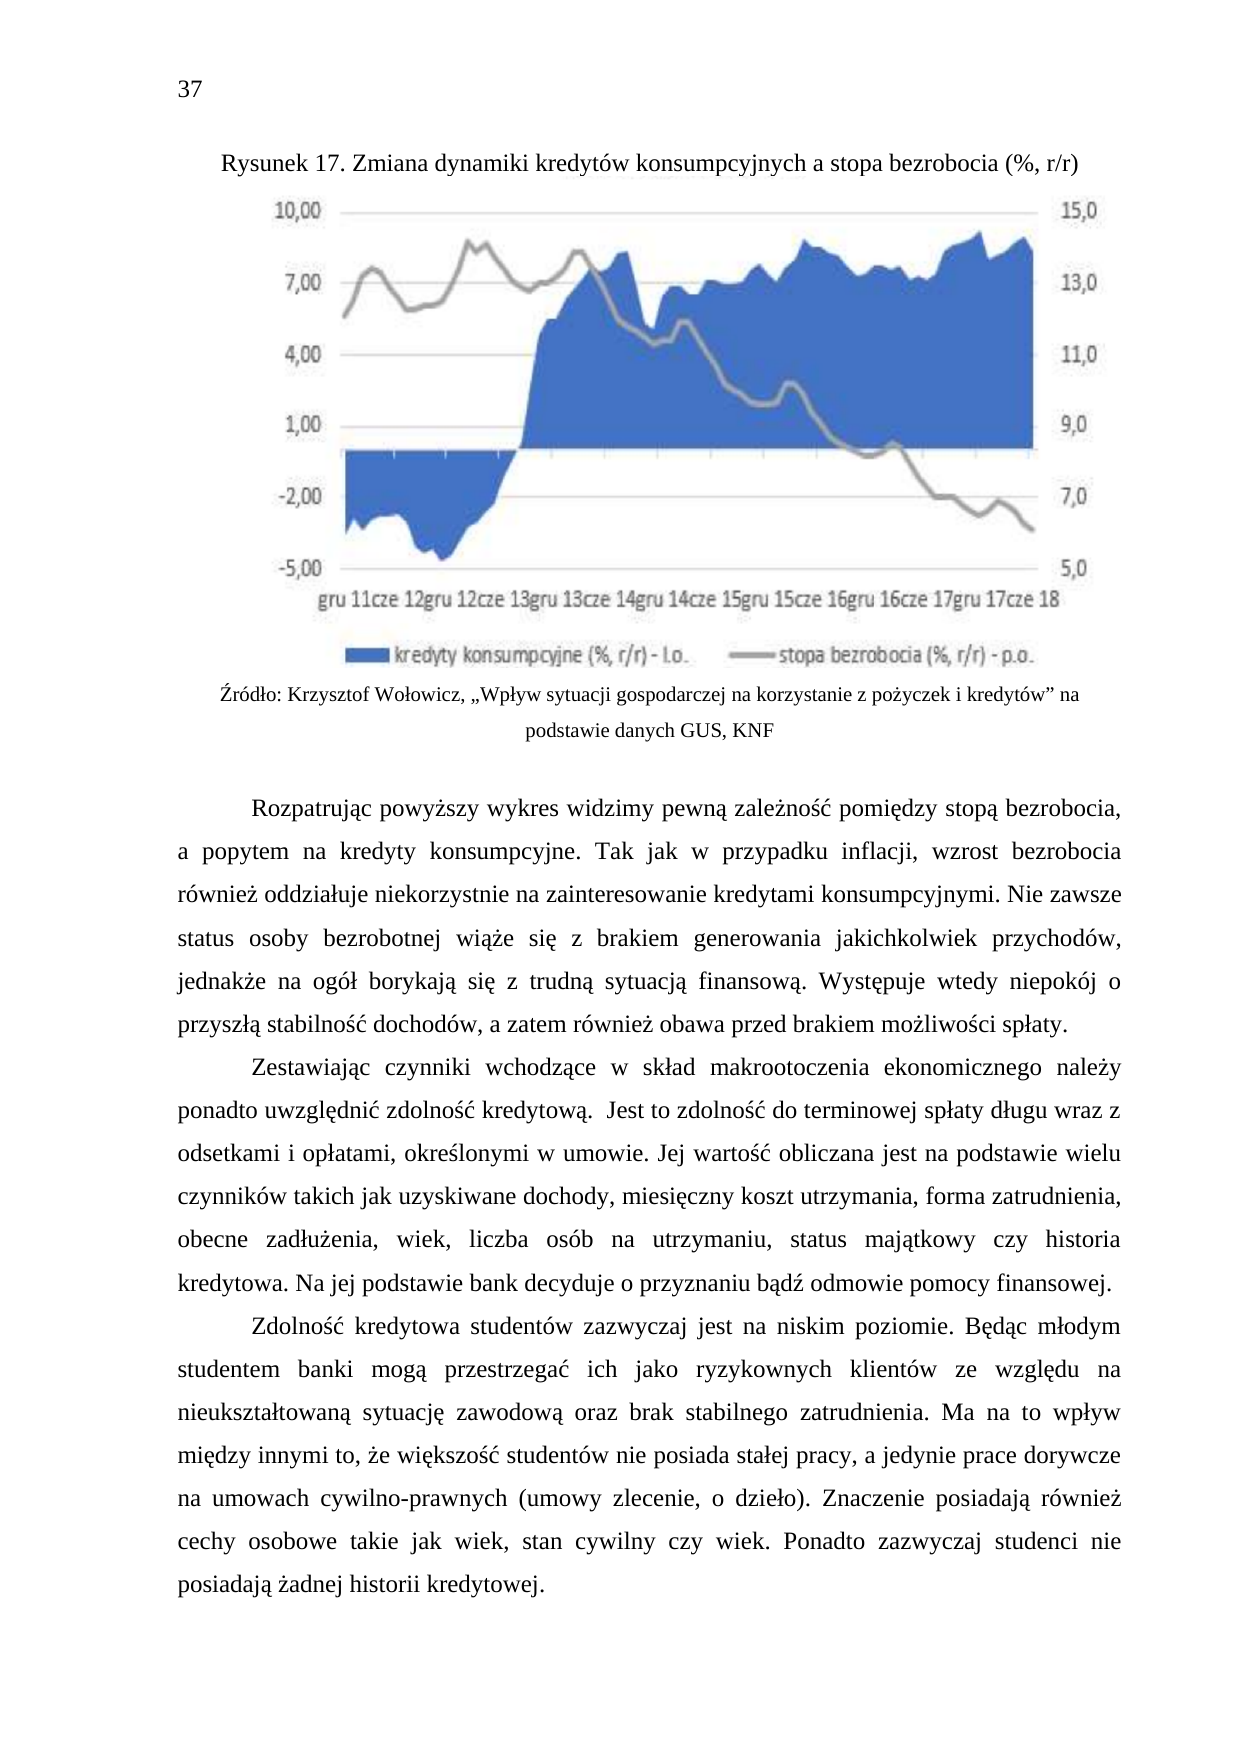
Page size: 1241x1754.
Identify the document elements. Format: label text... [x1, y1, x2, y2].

text Rysunek 17. Zmiana dynamiki kredytów konsumpcyjnych a stopa bezrobocia (%, r/r) [177, 148, 1122, 176]
text Zestawiając czynniki wchodzące w skład makrootoczenia ekonomicznego należy ponadto uwzględnić zdolność kredytową. Jest to zdolność do terminowej spłaty długu wraz z odsetkami i opłatami, określonymi w umowie. Jej wartość obliczana jest na podstawie wielu czynników takich jak uzyskiwane dochody, miesięczny koszt utrzymania, forma zatrudnienia, obecne zadłużenia, wiek, liczba osób na utrzymaniu, status majątkowy czy historia kredytowa. Na jej podstawie bank decyduje o przyznaniu bądź odmowie pomocy finansowej. [177, 1052, 1122, 1296]
text Źródło: Krzysztof Wołowicz, „Wpływ sytuacji gospodarczej na korzystanie z pożyczek i kredytów” na podstawie danych GUS, KNF [177, 682, 1122, 742]
text Zdolność kredytowa studentów zazwyczaj jest na niskim poziomie. Będąc młodym studentem banki mogą przestrzegać ich jako ryzykownych klientów ze względu na nieukształtowaną sytuację zawodową oraz brak stabilnego zatrudnienia. Ma na to wpływ między innymi to, że większość studentów nie posiada stałej pracy, a jedynie prace dorywcze na umowach cywilno-prawnych (umowy zlecenie, o dzieło). Znaczenie posiadają również cechy osobowe takie jak wiek, stan cywilny czy wiek. Ponadto zazwyczaj studenci nie posiadają żadnej historii kredytowej. [177, 1311, 1122, 1598]
text Rozpatrując powyższy wykres widzimy pewną zależność pomiędzy stopą bezrobocia, a popytem na kredyty konsumpcyjne. Tak jak w przypadku inflacji, wzrost bezrobocia również oddziałuje niekorzystnie na zainteresowanie kredytami konsumpcyjnymi. Nie zawsze status osoby bezrobotnej wiąże się z brakiem generowania jakichkolwiek przychodów, jednakże na ogół borykają się z trudną sytuacją finansową. Występuje wtedy niepokój o przyszłą stabilność dochodów, a zatem również obawa przed brakiem możliwości spłaty. [177, 793, 1122, 1038]
picture [264, 176, 1108, 668]
